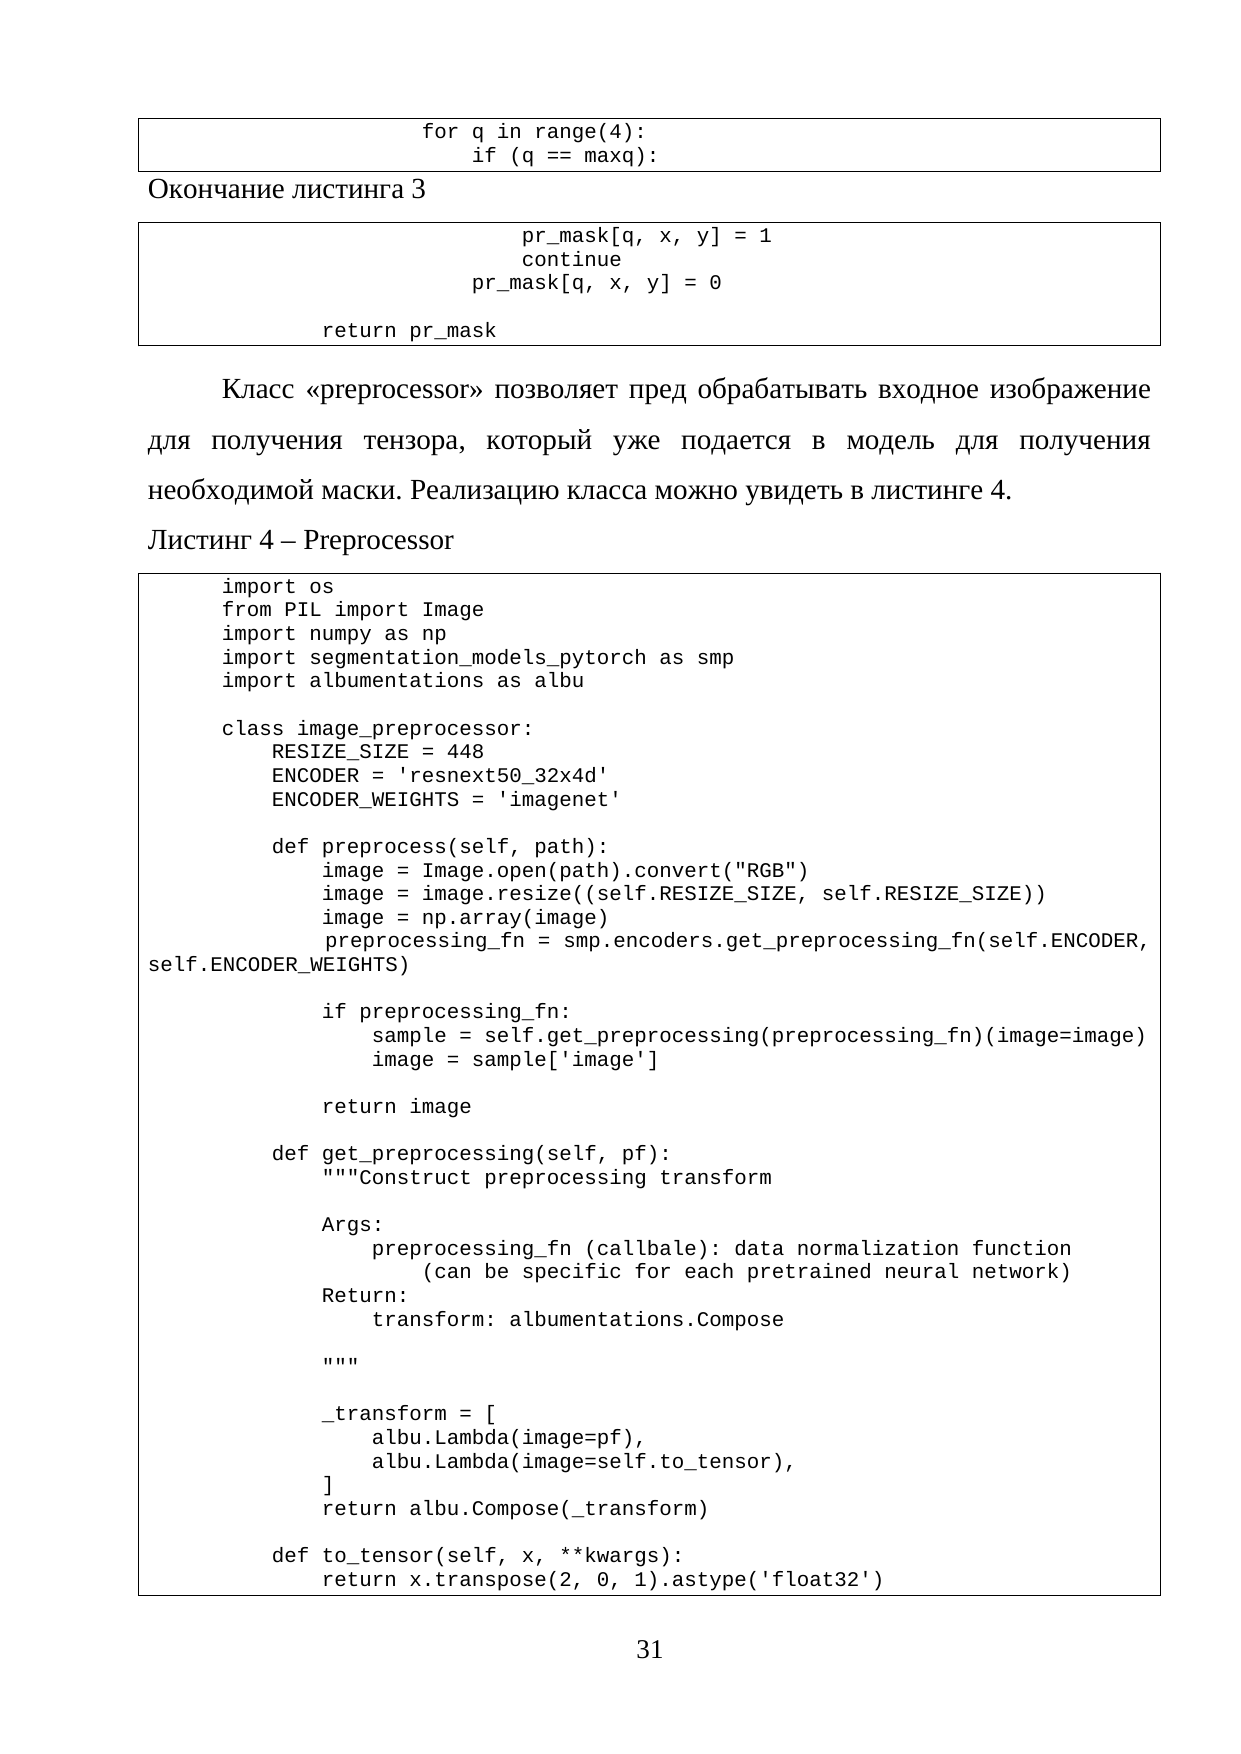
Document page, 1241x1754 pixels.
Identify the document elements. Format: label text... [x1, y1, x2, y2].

text ENCODER = 'resnext50_32x4d' [148, 765, 1152, 789]
text """ [148, 1356, 1152, 1380]
text if (q == maxq): [139, 142, 1160, 171]
text Листинг 4 – Preprocessor [148, 522, 1152, 556]
text image = Image.open(path).convert("RGB") [148, 859, 1152, 883]
text """Construct preprocessing transform [148, 1167, 1152, 1191]
text albu.Lambda(image=pf), [148, 1427, 1152, 1451]
text transform: albumentations.Compose [148, 1309, 1152, 1332]
text return pr_mask [139, 317, 1160, 345]
text Args: [148, 1214, 1152, 1238]
text Класс «preprocessor» позволяет пред обрабатывать входное изображение для получения тензора, который уже подается в модель для получения необходимой маски. Реализацию класса можно увидеть в листинге 4. [148, 371, 1152, 506]
text preprocessing_fn (callbale): data normalization function [148, 1238, 1152, 1262]
text continue [148, 249, 1152, 272]
text return x.transpose(2, 0, 1).astype('float32') [139, 1566, 1160, 1595]
text preprocessing_fn = smp.encoders.get_preprocessing_fn(self.ENCODER, self.ENCODER_WEIGHTS) [148, 931, 1152, 978]
text Return: [148, 1285, 1152, 1309]
text return image [148, 1096, 1152, 1120]
text pr_mask[q, x, y] = 0 [148, 272, 1152, 296]
text def to_tensor(self, x, **kwargs): [148, 1545, 1152, 1566]
text def preprocess(self, path): [148, 836, 1152, 859]
text from PIL import Image [148, 599, 1152, 623]
text ENCODER_WEIGHTS = 'imagenet' [148, 789, 1152, 812]
text import numpy as np [148, 623, 1152, 647]
text import os [139, 574, 1160, 599]
text image = np.array(image) [148, 907, 1152, 931]
text pr_mask[q, x, y] = 1 [139, 223, 1160, 249]
text Окончание листинга 3 [148, 172, 1152, 205]
text for q in range(4): [139, 119, 1160, 142]
text def get_preprocessing(self, pf): [148, 1143, 1152, 1167]
text RESIZE_SIZE = 448 [148, 741, 1152, 765]
text albu.Lambda(image=self.to_tensor), [148, 1451, 1152, 1474]
text (can be specific for each pretrained neural network) [148, 1262, 1152, 1285]
text image = image.resize((self.RESIZE_SIZE, self.RESIZE_SIZE)) [148, 883, 1152, 907]
text import albumentations as albu [148, 670, 1152, 694]
text class image_preprocessor: [148, 718, 1152, 741]
text _transform = [ [148, 1403, 1152, 1427]
text ] [148, 1474, 1152, 1498]
text if preprocessing_fn: [148, 1001, 1152, 1025]
text sample = self.get_preprocessing(preprocessing_fn)(image=image) [148, 1025, 1152, 1049]
text import segmentation_models_pytorch as smp [148, 647, 1152, 670]
text image = sample['image'] [148, 1049, 1152, 1072]
text return albu.Compose(_transform) [148, 1498, 1152, 1522]
